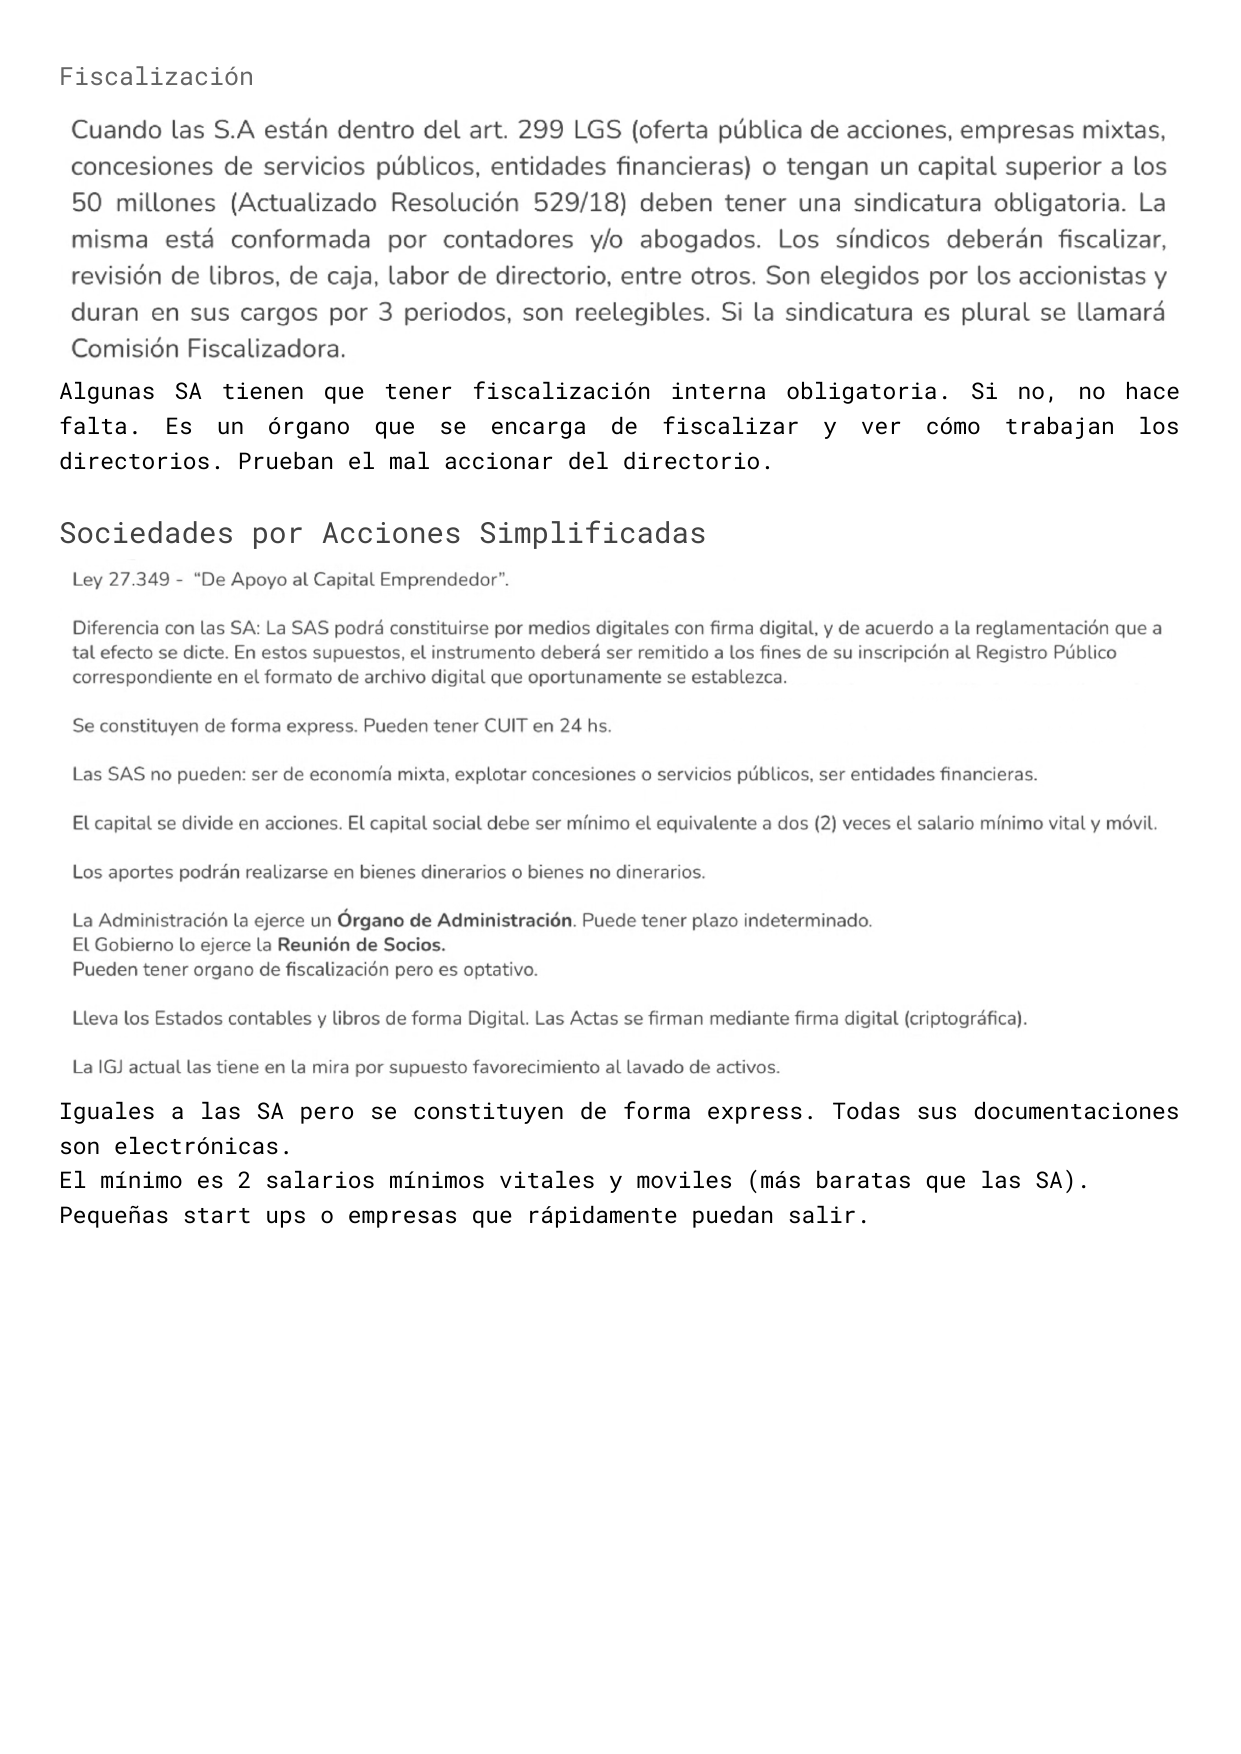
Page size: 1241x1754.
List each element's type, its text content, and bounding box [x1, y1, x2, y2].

text Algunas SA tienen que tener fiscalización interna obligatoria. Si no, no hace falta. Es un órgano que se encarga de fiscalizar y ver cómo trabajan los directorios. Prueban el mal accionar del directorio. [59, 376, 1181, 475]
picture [58, 559, 1182, 1091]
text Pequeñas start ups o empresas que rápidamente puedan salir. [59, 1199, 1181, 1230]
subtitle Fiscalización [59, 59, 1181, 92]
text Iguales a las SA pero se constituyen de forma express. Todas sus documentaciones son electrónicas. [59, 1096, 1181, 1160]
text El mínimo es 2 salarios mínimos vitales y moviles (más baratas que las SA). [59, 1165, 1181, 1195]
subtitle Sociedades por Acciones Simplificadas [59, 513, 1181, 551]
picture [58, 100, 1182, 372]
